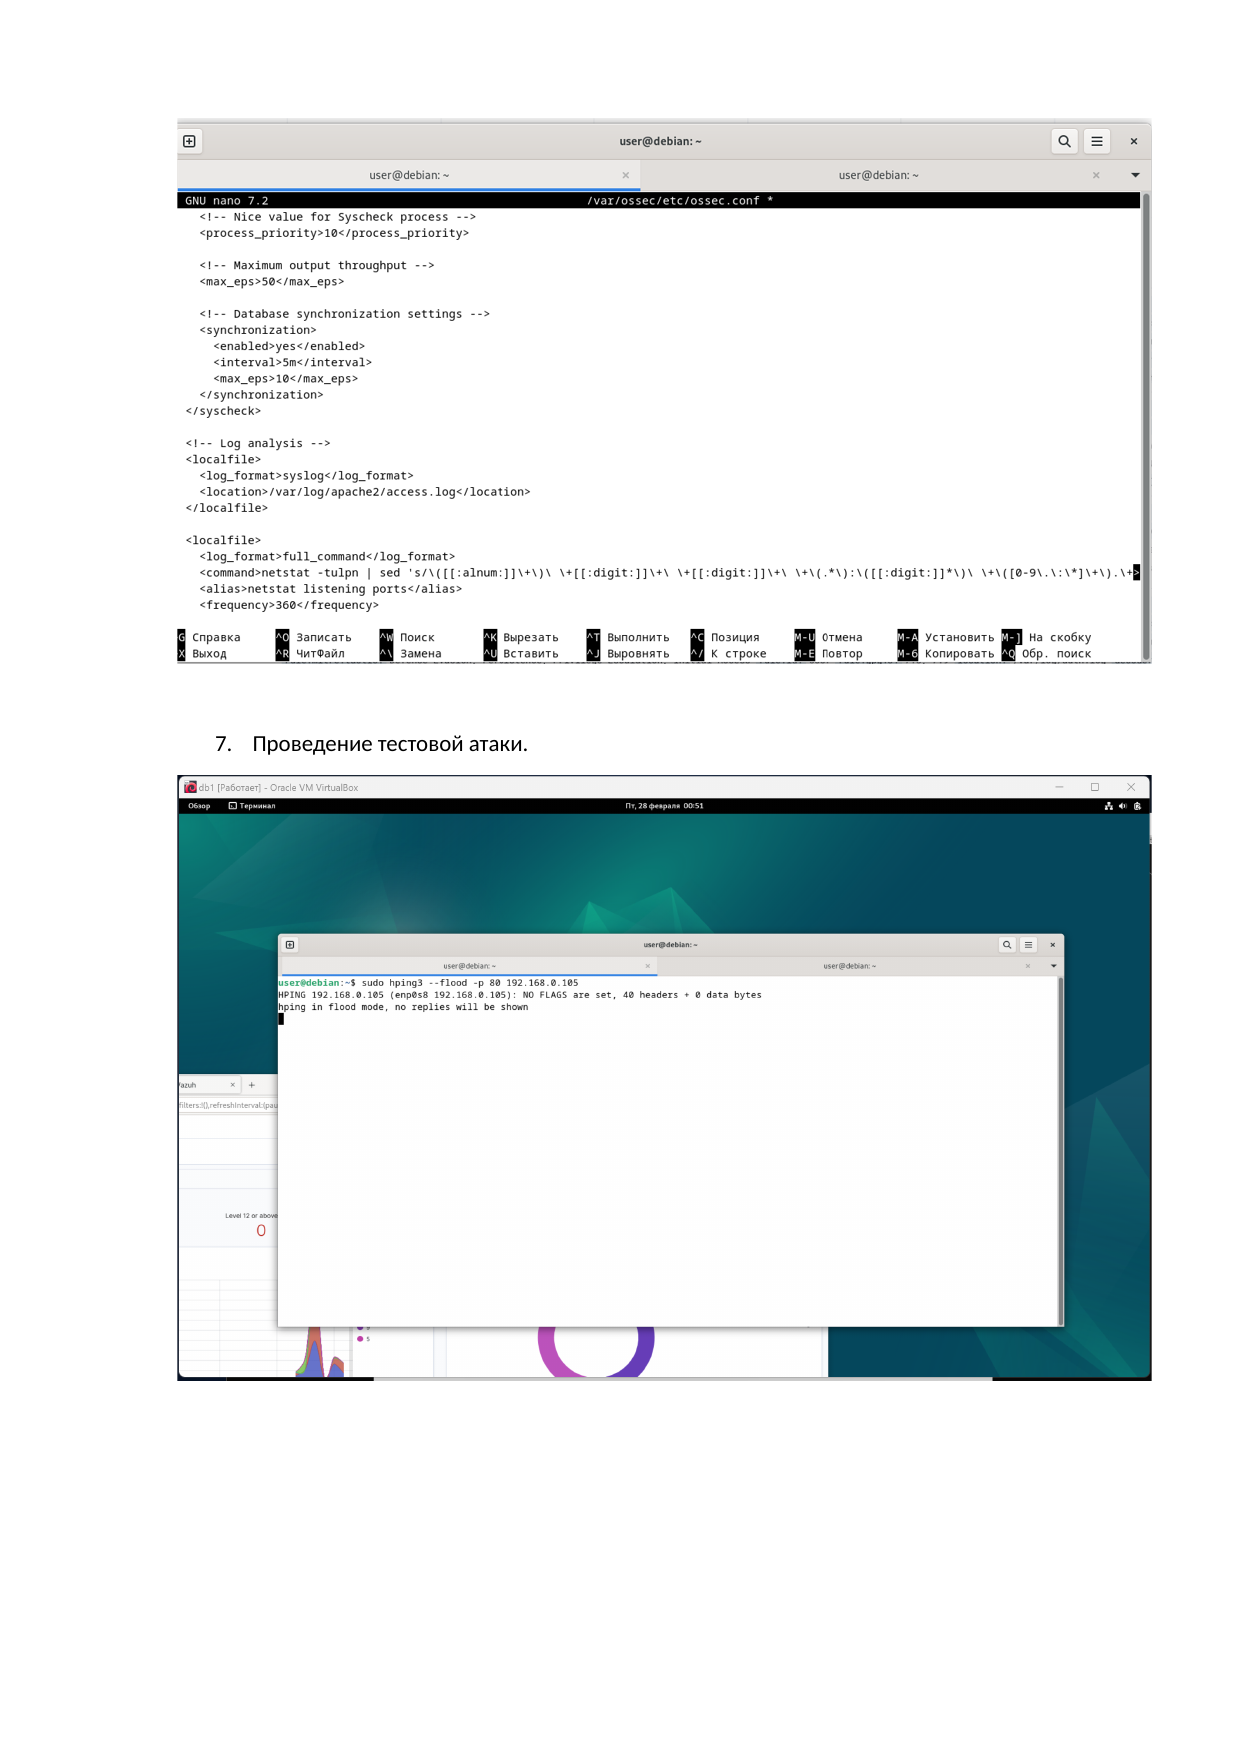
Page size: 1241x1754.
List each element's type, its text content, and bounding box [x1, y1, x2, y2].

picture [177, 118, 1152, 664]
list Проведение тестовой атаки. [215, 729, 1152, 757]
picture [177, 775, 1152, 1381]
